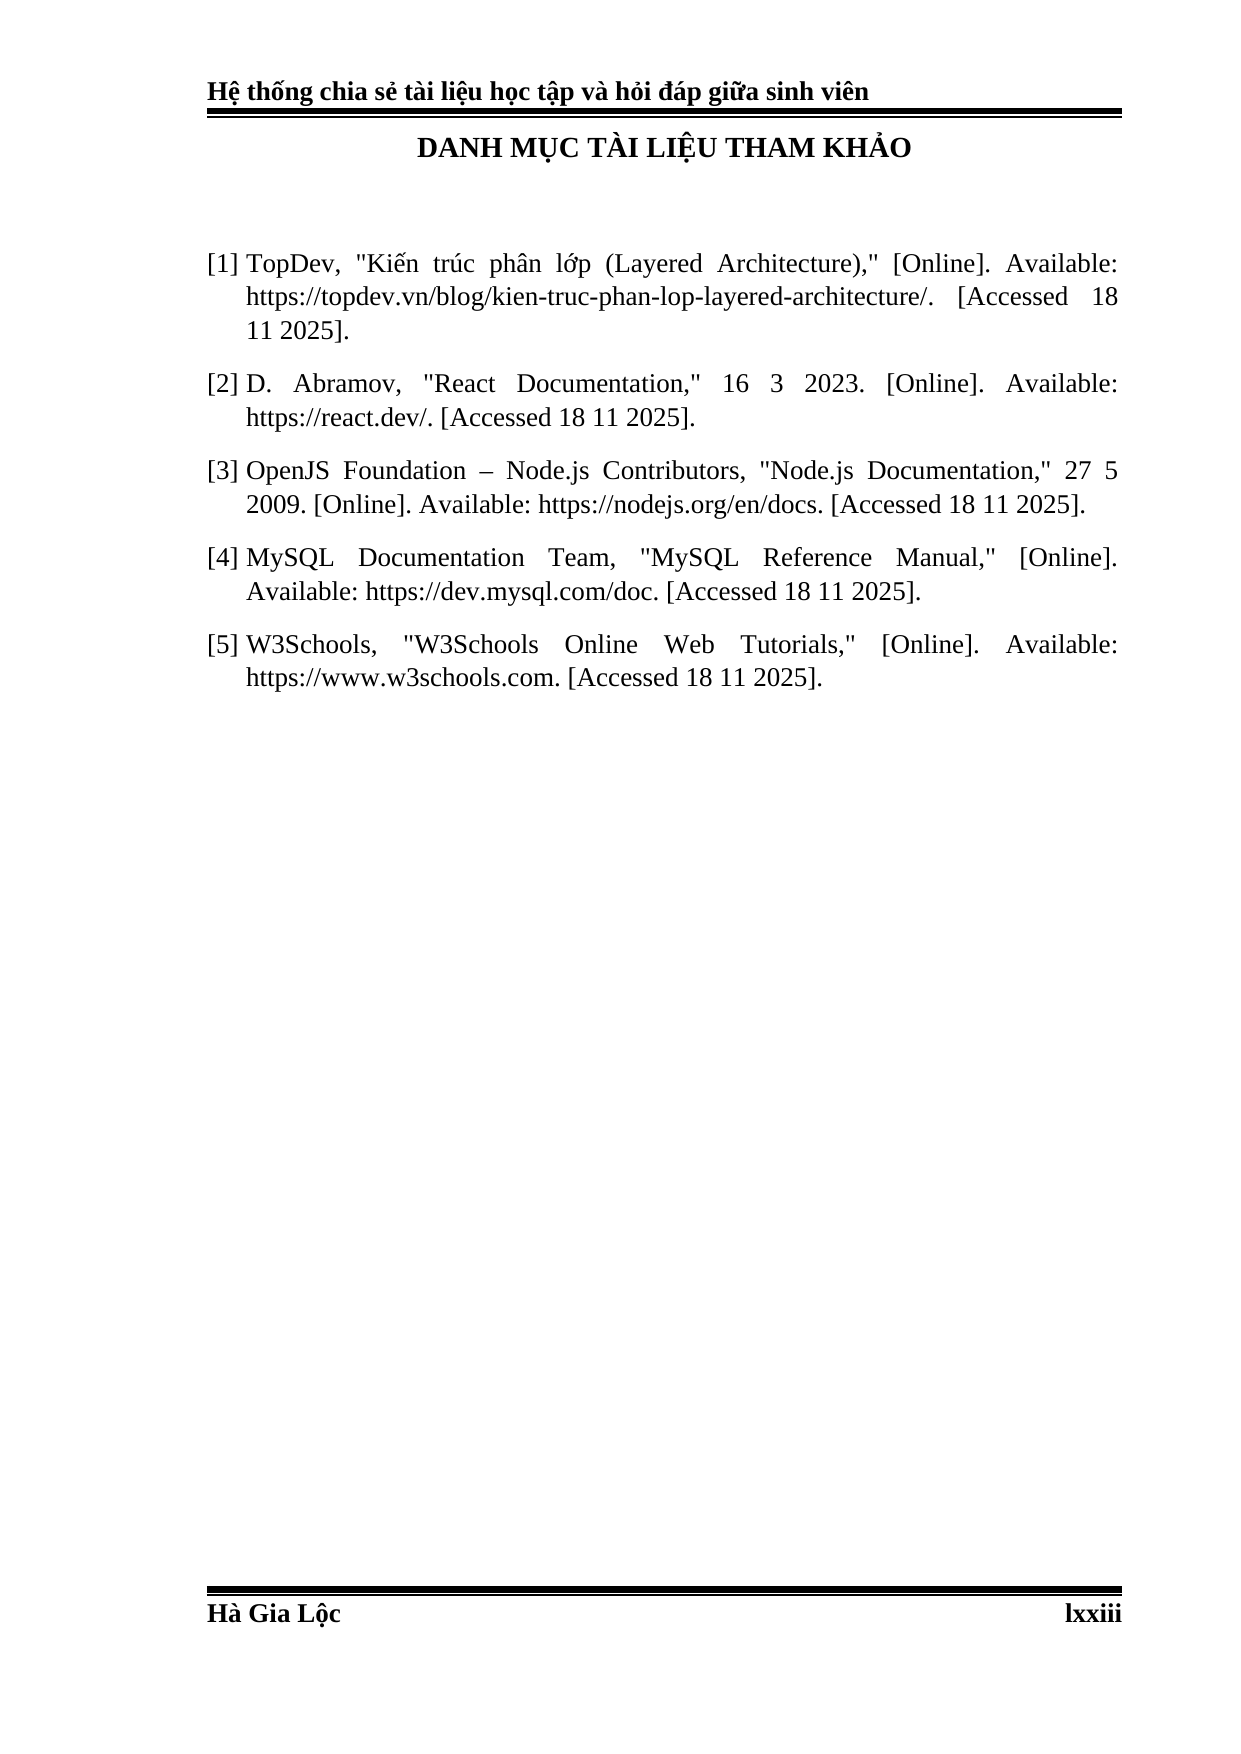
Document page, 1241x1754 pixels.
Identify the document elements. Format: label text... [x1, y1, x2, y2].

table_cell D. Abramov, "React Documentation," 16 3 2023. [Online]. Available: https://react.dev/. [Accessed 18 11 2025]. [244, 366, 1121, 453]
table_cell [3] [205, 453, 244, 539]
table_cell [4] [205, 540, 244, 626]
table_cell [5] [205, 626, 244, 713]
table_cell [2] [205, 366, 244, 453]
table_header TopDev, "Kiến trúc phân lớp (Layered Architecture)," [Online]. Available: https://topdev.vn/blog/kien-truc-phan-lop-layered-architecture/. [Accessed 18 11 2025]. [244, 245, 1121, 366]
subtitle DANH MỤC TÀI LIỆU THAM KHẢO [207, 131, 1122, 164]
table_cell OpenJS Foundation – Node.js Contributors, "Node.js Documentation," 27 5 2009. [Online]. Available: https://nodejs.org/en/docs. [Accessed 18 11 2025]. [244, 453, 1121, 539]
table_header [1] [205, 245, 244, 366]
table_cell W3Schools, "W3Schools Online Web Tutorials," [Online]. Available: https://www.w3schools.com. [Accessed 18 11 2025]. [244, 626, 1121, 713]
table_cell MySQL Documentation Team, "MySQL Reference Manual," [Online]. Available: https://dev.mysql.com/doc. [Accessed 18 11 2025]. [244, 540, 1121, 626]
